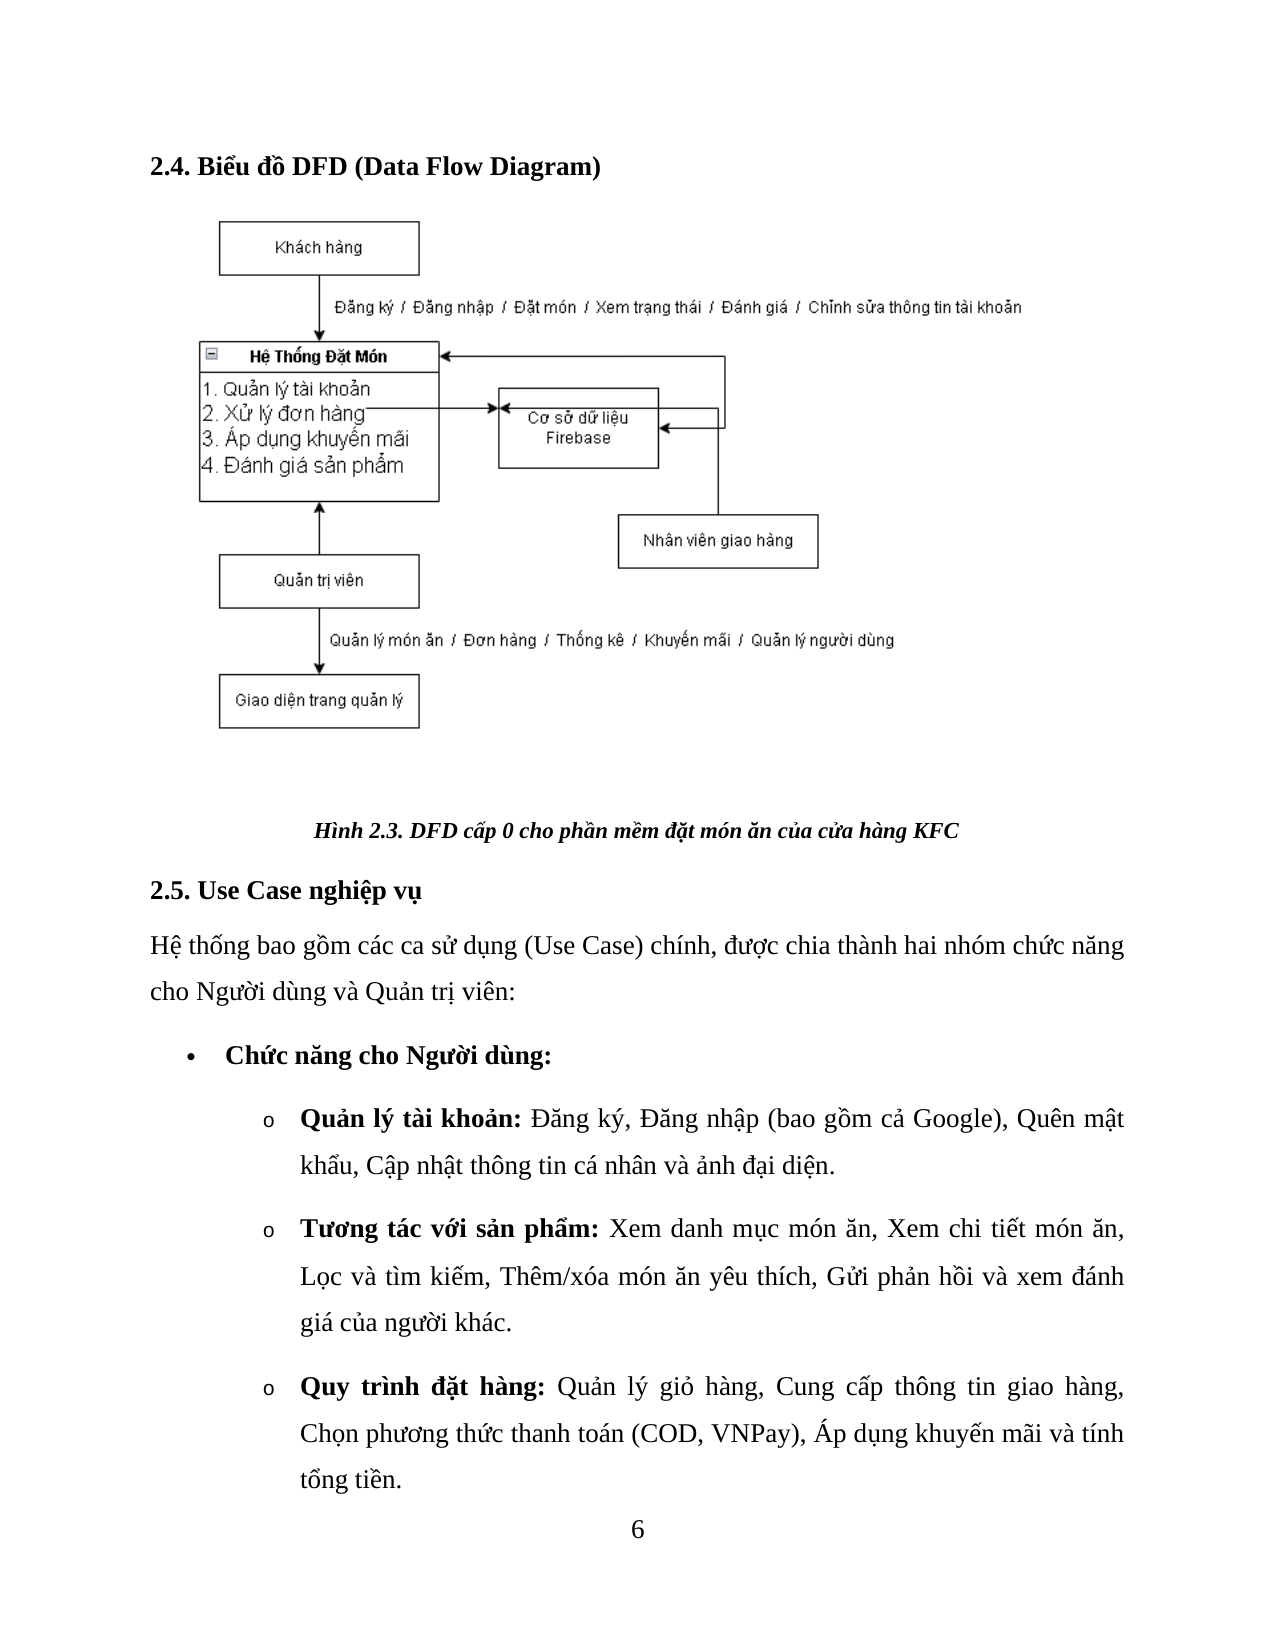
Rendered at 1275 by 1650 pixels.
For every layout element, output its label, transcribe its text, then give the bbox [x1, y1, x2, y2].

list Quy trình đặt hàng: Quản lý giỏ hàng, Cung cấp thông tin giao hàng, Chọn phương thức thanh toán (COD, VNPay), Áp dụng khuyến mãi và tính tổng tiền. [262, 1369, 1125, 1494]
list Quản lý tài khoản: Đăng ký, Đăng nhập (bao gồm cả Google), Quên mật khẩu, Cập nhật thông tin cá nhân và ảnh đại diện. [262, 1102, 1125, 1180]
text Hệ thống bao gồm các ca sử dụng (Use Case) chính, được chia thành hai nhóm chức năng cho Người dùng và Quản trị viên: [150, 929, 1125, 1007]
text Hình 2.3. DFD cấp 0 cho phần mềm đặt món ăn của cửa hàng KFC [150, 818, 1125, 844]
picture [150, 205, 1125, 786]
list Chức năng cho Người dùng: [187, 1039, 1125, 1070]
list Tương tác với sản phẩm: Xem danh mục món ăn, Xem chi tiết món ăn, Lọc và tìm kiếm, Thêm/xóa món ăn yêu thích, Gửi phản hồi và xem đánh giá của người khác. [262, 1212, 1125, 1337]
subtitle 2.4. Biểu đồ DFD (Data Flow Diagram) [150, 150, 1125, 181]
subtitle 2.5. Use Case nghiệp vụ [150, 874, 1125, 905]
